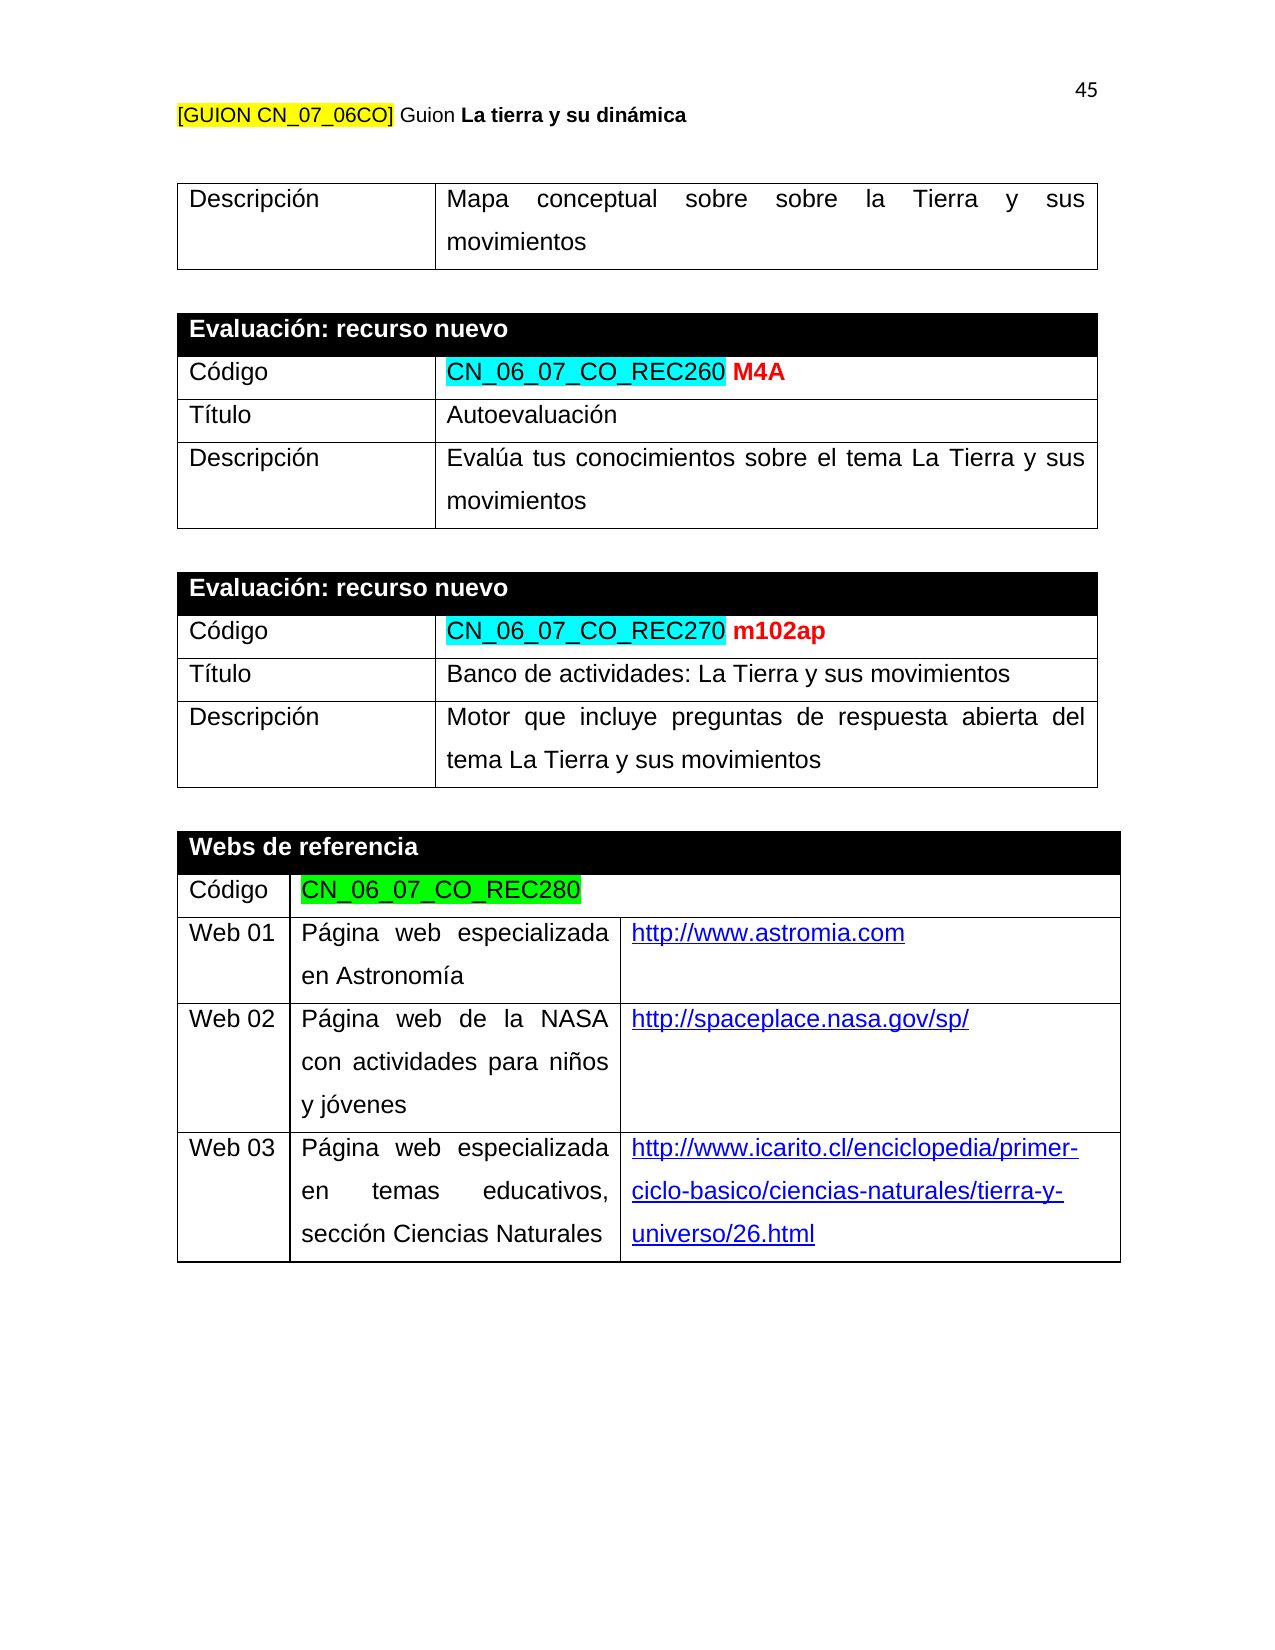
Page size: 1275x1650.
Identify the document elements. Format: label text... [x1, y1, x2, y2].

table_cell Evalúa tus conocimientos sobre el tema La Tierra y sus movimientos [436, 443, 1097, 528]
table_cell http://www.astromia.com [621, 918, 1120, 1003]
table_cell CN_06_07_CO_REC280 [291, 875, 1120, 917]
table_cell Código [178, 616, 435, 658]
table_cell Web 03 [178, 1133, 289, 1261]
table_cell Código [178, 875, 289, 917]
table_cell Banco de actividades: La Tierra y sus movimientos [436, 659, 1097, 701]
table_cell Título [178, 659, 435, 701]
table_cell http://www.icarito.cl/enciclopedia/primer-ciclo-basico/ciencias-naturales/tierra-y-universo/26.html [621, 1133, 1120, 1261]
table_cell Código [178, 357, 435, 399]
table_cell Página web de la NASA con actividades para niños y jóvenes [291, 1004, 620, 1132]
table_cell Título [178, 400, 435, 442]
table_header Webs de referencia [178, 832, 1120, 874]
table_cell Mapa conceptual sobre sobre la Tierra y sus movimientos [436, 184, 1097, 269]
table_cell Motor que incluye preguntas de respuesta abierta del tema La Tierra y sus movimientos [436, 702, 1097, 787]
table_cell Descripción [178, 443, 435, 528]
table_cell Página web especializada en Astronomía [291, 918, 620, 1003]
table_cell Página web especializada en temas educativos, sección Ciencias Naturales [291, 1133, 620, 1261]
table_cell http://spaceplace.nasa.gov/sp/ [621, 1004, 1120, 1132]
table_cell Web 01 [178, 918, 289, 1003]
table_cell Descripción [178, 184, 435, 269]
table_cell Autoevaluación [436, 400, 1097, 442]
table_cell CN_06_07_CO_REC270 m102ap [436, 616, 1097, 658]
table_cell Descripción [178, 702, 435, 787]
table_cell CN_06_07_CO_REC260 M4A [436, 357, 1097, 399]
table_cell Web 02 [178, 1004, 289, 1132]
table_header Evaluación: recurso nuevo [178, 573, 1097, 615]
table_header Evaluación: recurso nuevo [178, 314, 1097, 356]
